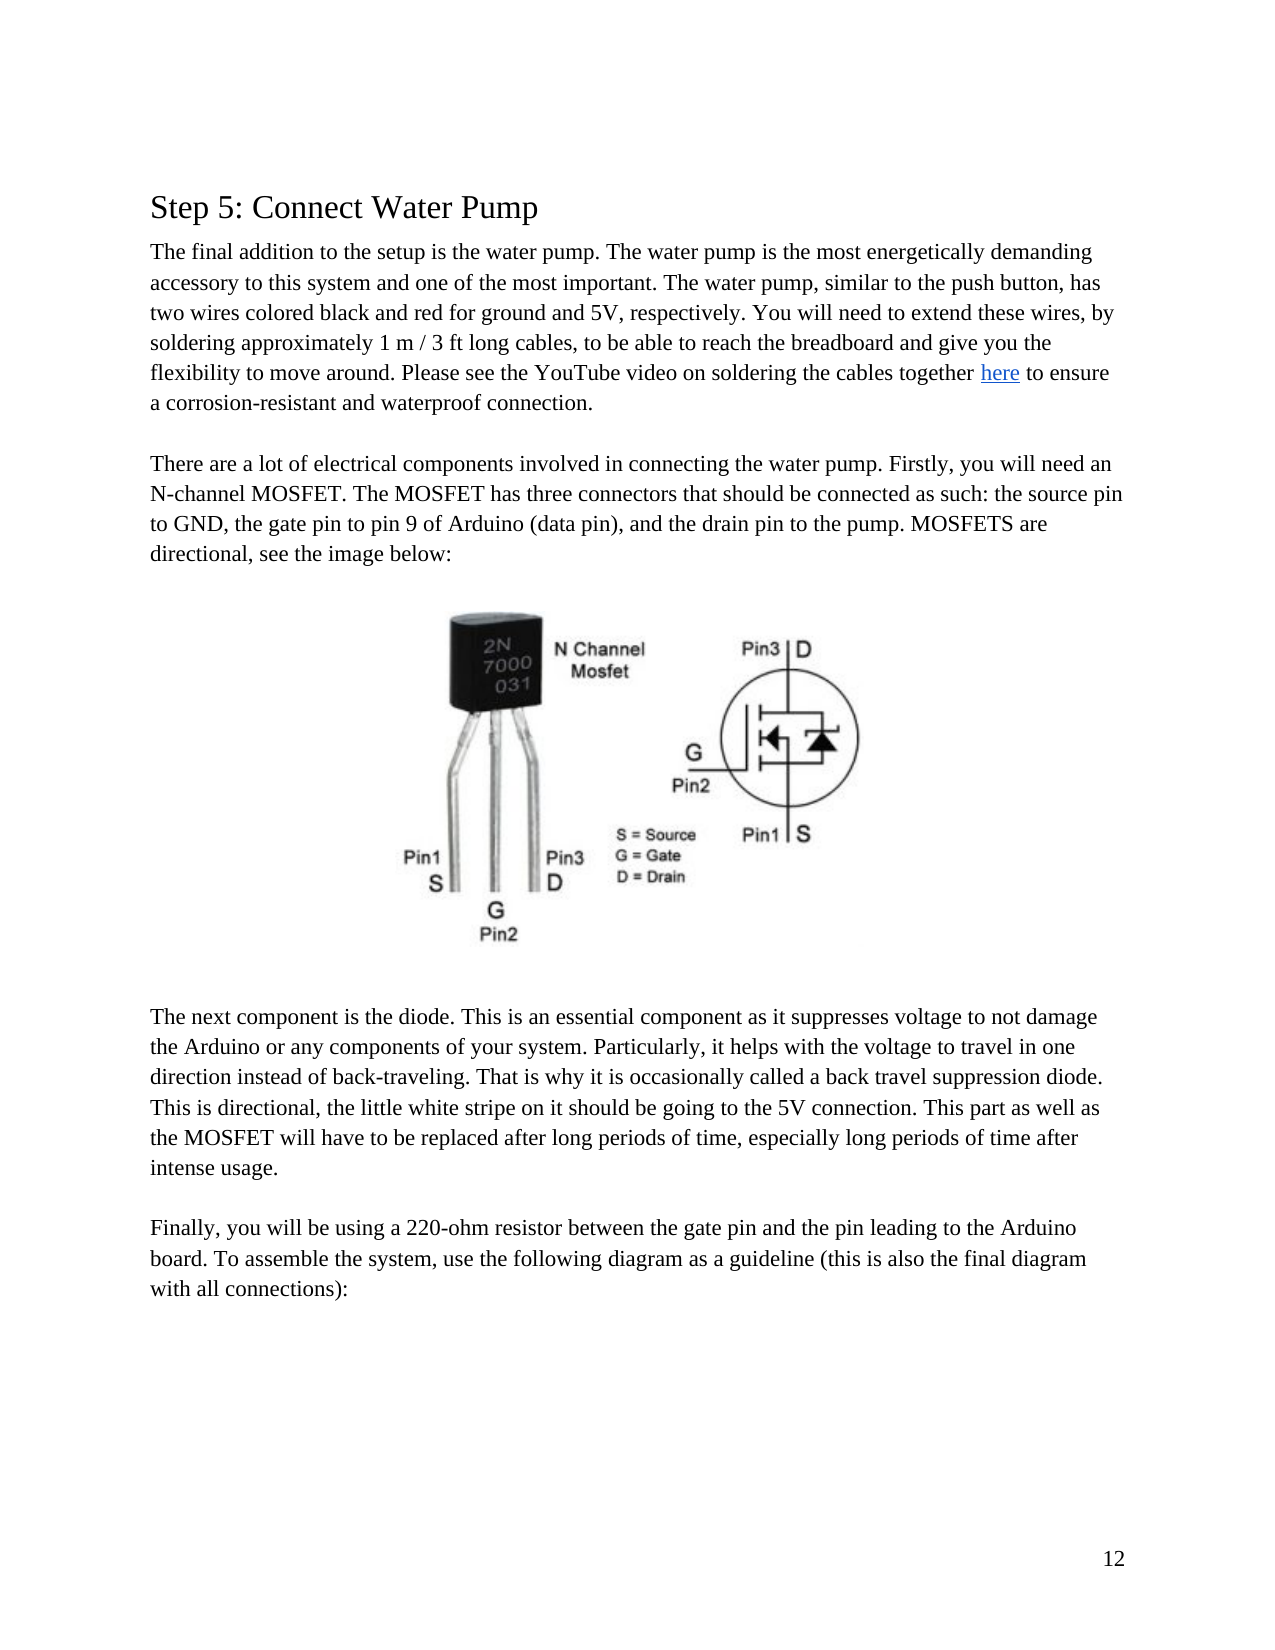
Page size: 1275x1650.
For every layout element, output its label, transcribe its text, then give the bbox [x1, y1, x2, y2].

subtitle Step 5: Connect Water Pump [150, 187, 1125, 226]
text There are a lot of electrical components involved in connecting the water pump. Firstly, you will need an N-channel MOSFET. The MOSFET has three connectors that should be connected as such: the source pin to GND, the gate pin to pin 9 of Arduino (data pin), and the drain pin to the pump. MOSFETS are directional, see the image below: [150, 450, 1125, 567]
text The next component is the diode. This is an essential component as it suppresses voltage to not damage the Arduino or any components of your system. Particularly, it helps with the voltage to travel in one direction instead of back-traveling. That is why it is occasionally called a back travel suppression diode. This is directional, the little white stripe on it should be going to the 5V connection. This part as well as the MOSFET will have to be replaced after long periods of time, especially long periods of time after intense usage. [150, 1003, 1125, 1180]
text The final addition to the setup is the water pump. The water pump is the most energetically demanding accessory to this system and one of the most important. The water pump, similar to the push button, has two wires colored black and red for ground and 5V, respectively. You will need to extend these wires, by soldering approximately 1 m / 3 ft long cables, to be able to reach the breadboard and give you the flexibility to move around. Please see the YouTube video on soldering the cables together here to ensure a corrosion-resistant and waterproof connection. [150, 238, 1125, 416]
picture [395, 611, 864, 947]
text Finally, you will be using a 220-ohm resistor between the gate pin and the pin leading to the Arduino board. To assemble the system, use the following diagram as a guideline (this is also the final diagram with all connections): [150, 1214, 1125, 1301]
